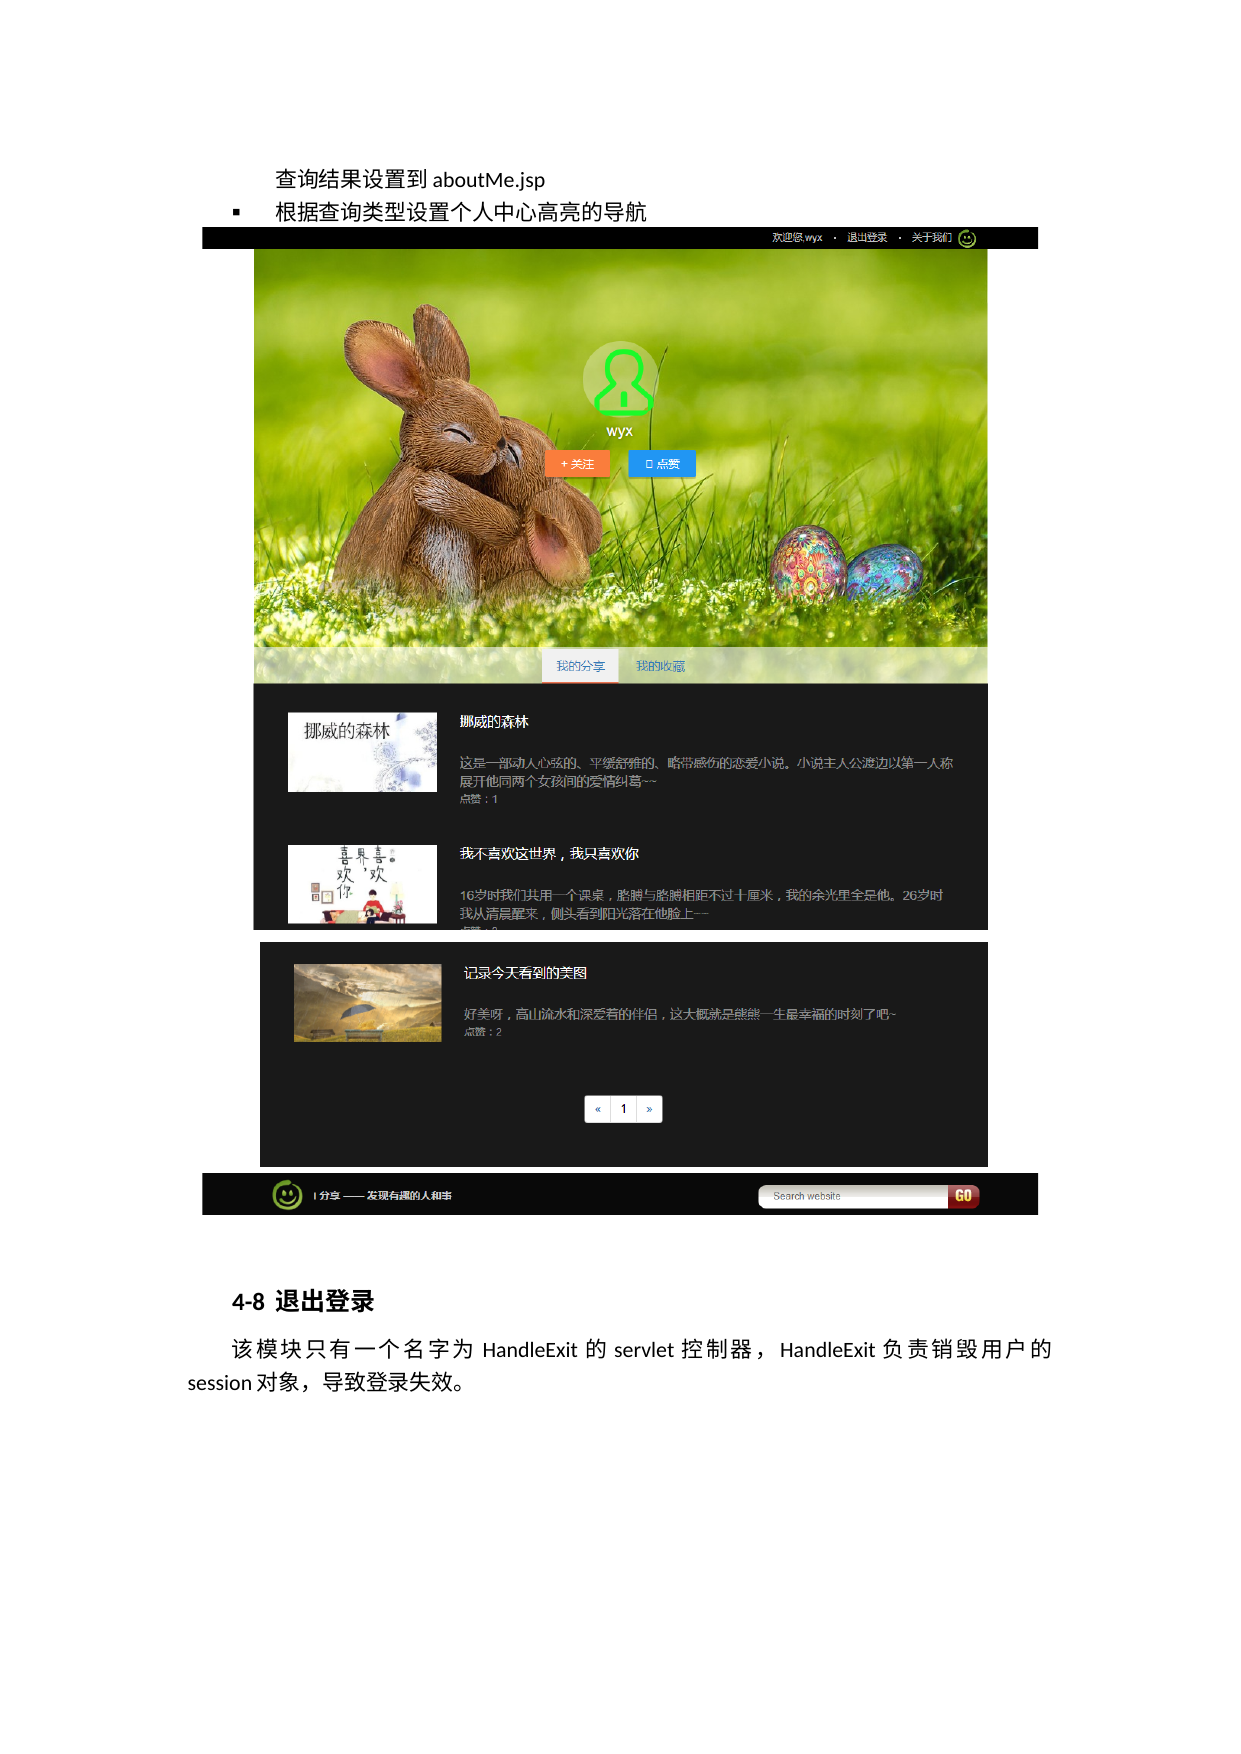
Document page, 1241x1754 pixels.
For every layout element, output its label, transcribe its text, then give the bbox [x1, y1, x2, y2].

picture [202, 227, 1039, 930]
picture [202, 942, 1039, 1215]
text 退出登录 [232, 1267, 1053, 1332]
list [231, 162, 1053, 194]
list 根据查询类型设置个人中心高亮的导航 [231, 194, 1053, 227]
text 该模块只有一个名字为HandleExit的servlet控制器，HandleExit负责销毁用户的session对象，导致登录失效。 [187, 1332, 1053, 1397]
